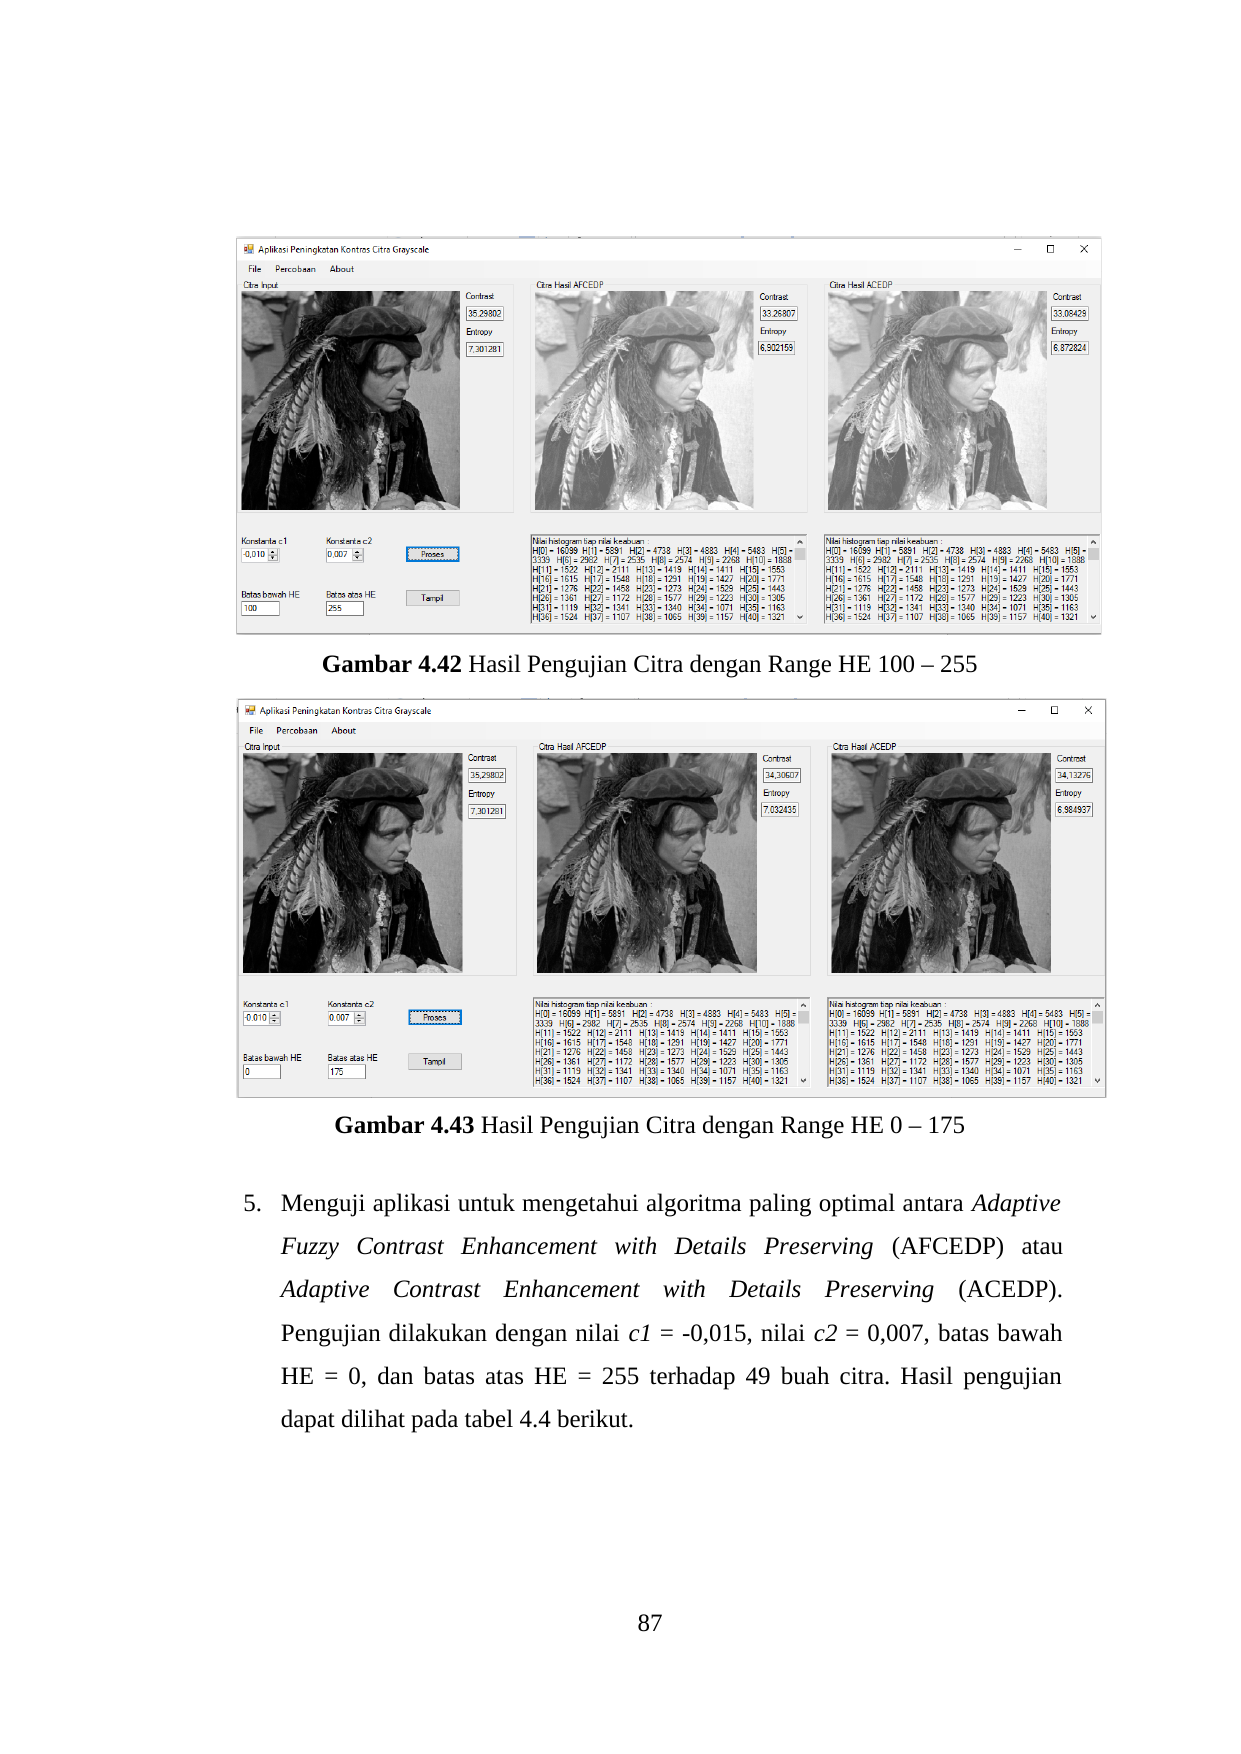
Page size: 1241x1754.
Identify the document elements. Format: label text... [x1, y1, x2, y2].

list Menguji aplikasi untuk mengetahui algoritma paling optimal antara Adaptive Fuzzy Contrast Enhancement with Details Preserving (AFCEDP) atau Adaptive Contrast Enhancement with Details Preserving (ACEDP). Pengujian dilakukan dengan nilai c1 = -0,015, nilai c2 = 0,007, batas bawah HE = 0, dan batas atas HE = 255 terhadap 49 buah citra. Hasil pengujian dapat dilihat pada tabel 4.4 berikut. [243, 1188, 1063, 1433]
picture [236, 698, 1107, 1098]
picture [236, 236, 1102, 635]
